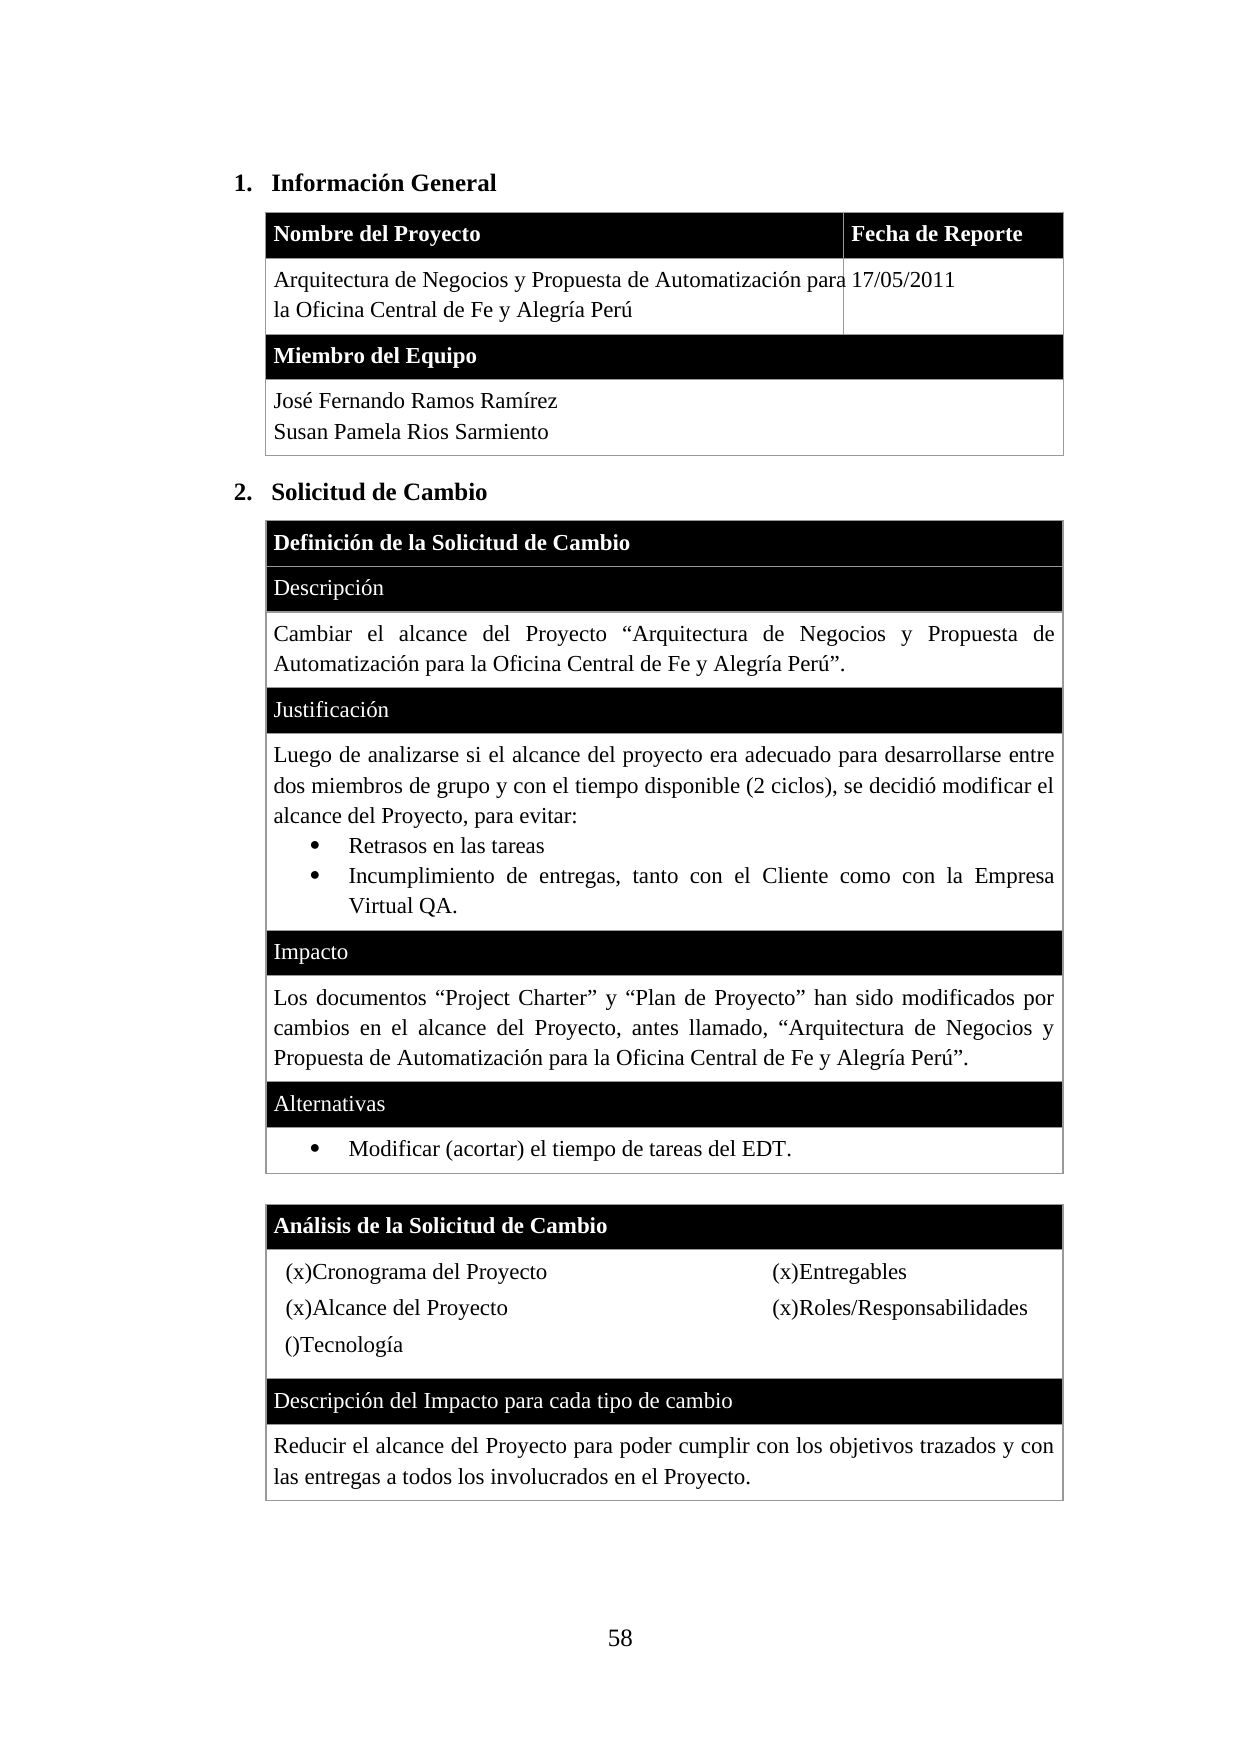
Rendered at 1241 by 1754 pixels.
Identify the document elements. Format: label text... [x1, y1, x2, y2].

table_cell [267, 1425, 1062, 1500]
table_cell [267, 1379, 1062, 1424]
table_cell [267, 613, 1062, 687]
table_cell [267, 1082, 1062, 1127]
subtitle Información General [233, 168, 1063, 197]
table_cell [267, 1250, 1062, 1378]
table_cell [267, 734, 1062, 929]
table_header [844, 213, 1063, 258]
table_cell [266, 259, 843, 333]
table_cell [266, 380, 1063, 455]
subtitle Solicitud de Cambio [233, 477, 1063, 506]
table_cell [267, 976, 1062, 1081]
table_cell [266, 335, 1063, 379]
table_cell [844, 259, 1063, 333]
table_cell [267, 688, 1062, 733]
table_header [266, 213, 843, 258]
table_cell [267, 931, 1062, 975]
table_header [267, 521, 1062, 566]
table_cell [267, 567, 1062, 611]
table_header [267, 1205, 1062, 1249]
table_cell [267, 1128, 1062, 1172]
